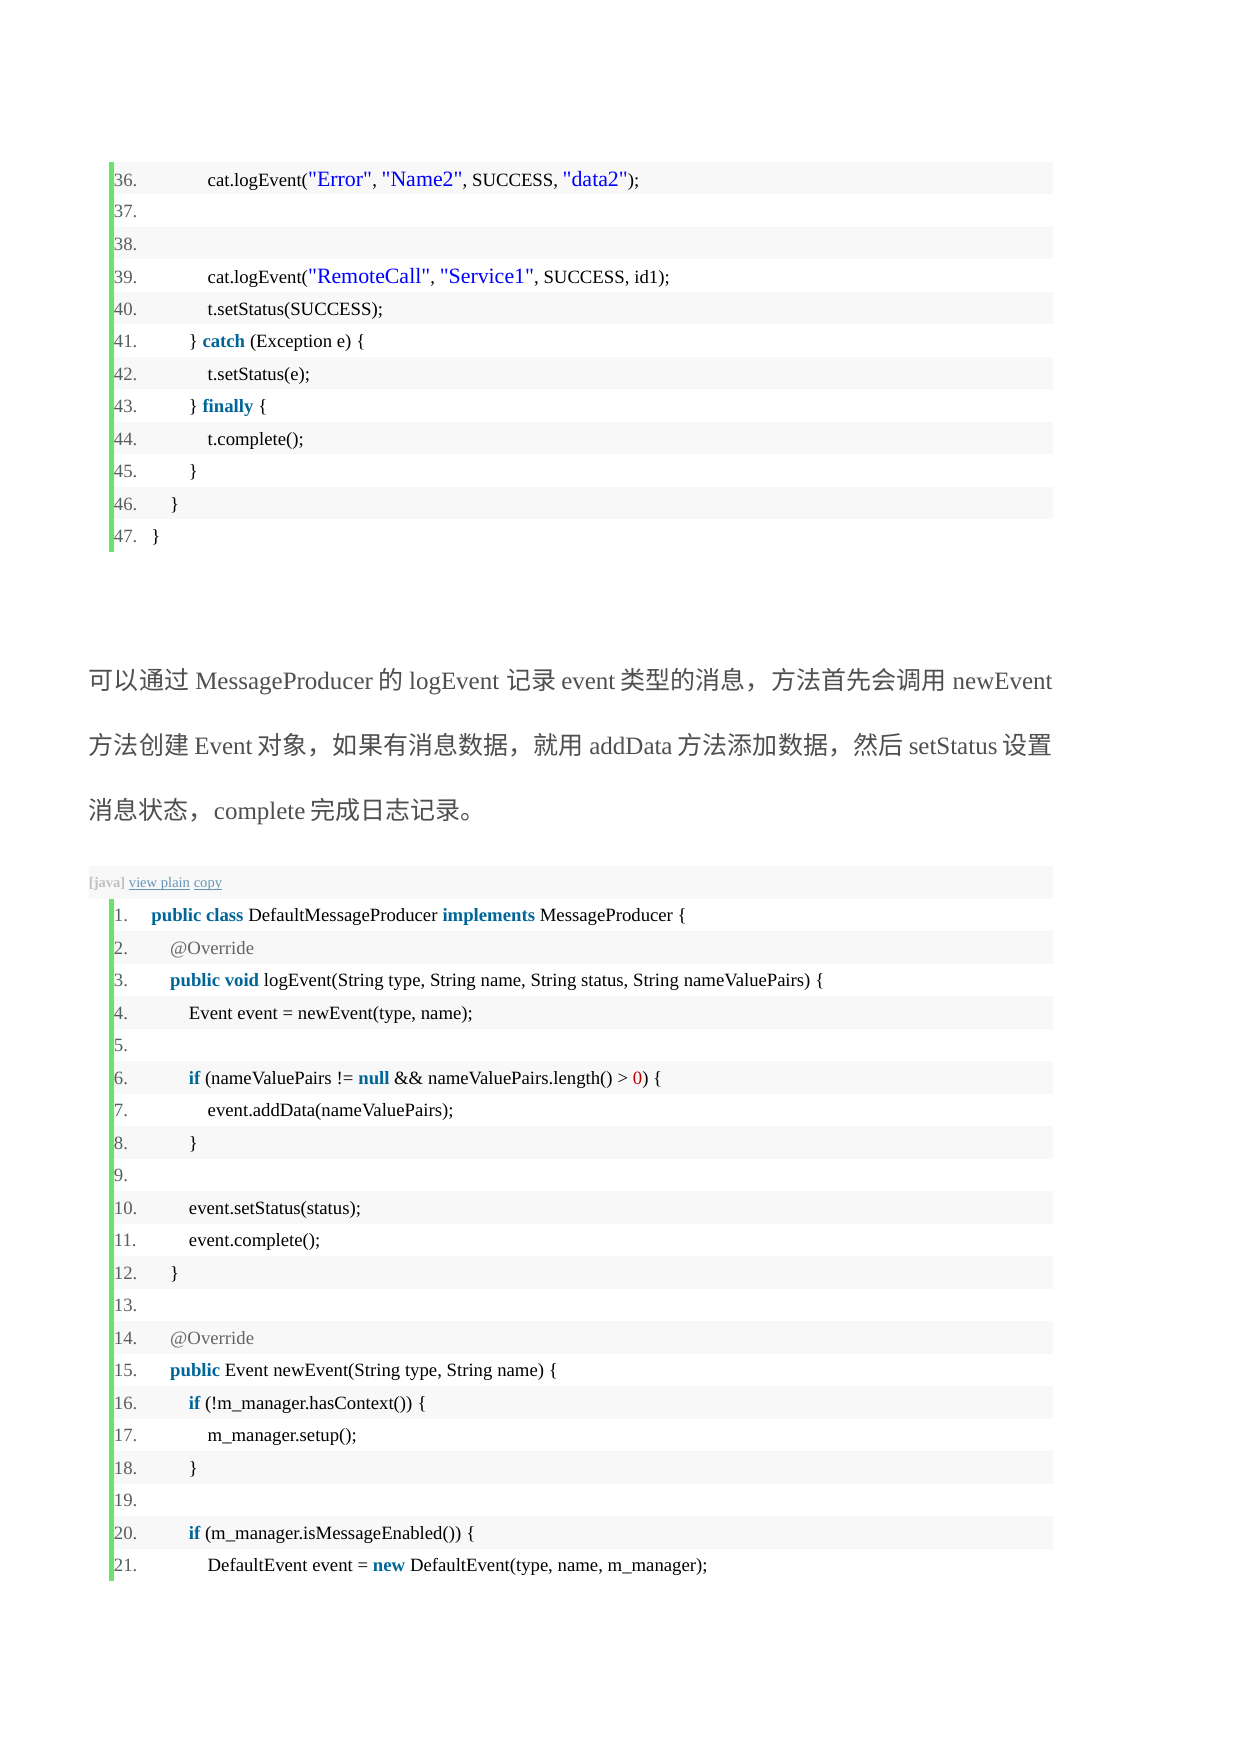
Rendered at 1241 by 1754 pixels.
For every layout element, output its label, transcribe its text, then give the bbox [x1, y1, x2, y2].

list } [114, 454, 1053, 487]
list } finally { [114, 389, 1053, 422]
list t.complete(); [114, 422, 1053, 454]
list @Override [114, 1321, 1053, 1354]
list event.setStatus(status); [114, 1191, 1053, 1224]
list } [114, 519, 1053, 552]
list event.addData(nameValuePairs); [114, 1094, 1053, 1126]
list } [114, 487, 1053, 519]
list if (!m_manager.hasContext()) { [114, 1386, 1053, 1419]
text 可以通过 MessageProducer的 logEvent 记录event类型的消息，方法首先会调用newEvent方法创建Event对象，如果有消息数据，就用addData方法添加数据，然后setStatus设置消息状态，complete完成日志记录。 [89, 646, 1053, 841]
list if (m_manager.isMessageEnabled()) { [114, 1516, 1053, 1549]
list } [114, 1126, 1053, 1159]
list public class DefaultMessageProducer implements MessageProducer { [114, 899, 1053, 931]
list event.complete(); [114, 1224, 1053, 1256]
list @Override [114, 931, 1053, 964]
list DefaultEvent event = new DefaultEvent(type, name, m_manager); [114, 1549, 1053, 1581]
list t.setStatus(SUCCESS); [114, 292, 1053, 324]
list } [114, 1256, 1053, 1289]
list t.setStatus(e); [114, 357, 1053, 389]
text [java] view plain copy [89, 866, 1053, 899]
list cat.logEvent("RemoteCall", "Service1", SUCCESS, id1); [114, 259, 1053, 292]
list } [114, 1451, 1053, 1484]
list m_manager.setup(); [114, 1419, 1053, 1451]
list public Event newEvent(String type, String name) { [114, 1354, 1053, 1386]
list public void logEvent(String type, String name, String status, String nameValuePairs) { [114, 964, 1053, 996]
list cat.logEvent("Error", "Name2", SUCCESS, "data2"); [114, 162, 1053, 194]
list if (nameValuePairs != null && nameValuePairs.length() > 0) { [114, 1061, 1053, 1094]
list Event event = newEvent(type, name); [114, 996, 1053, 1029]
list } catch (Exception e) { [114, 324, 1053, 357]
